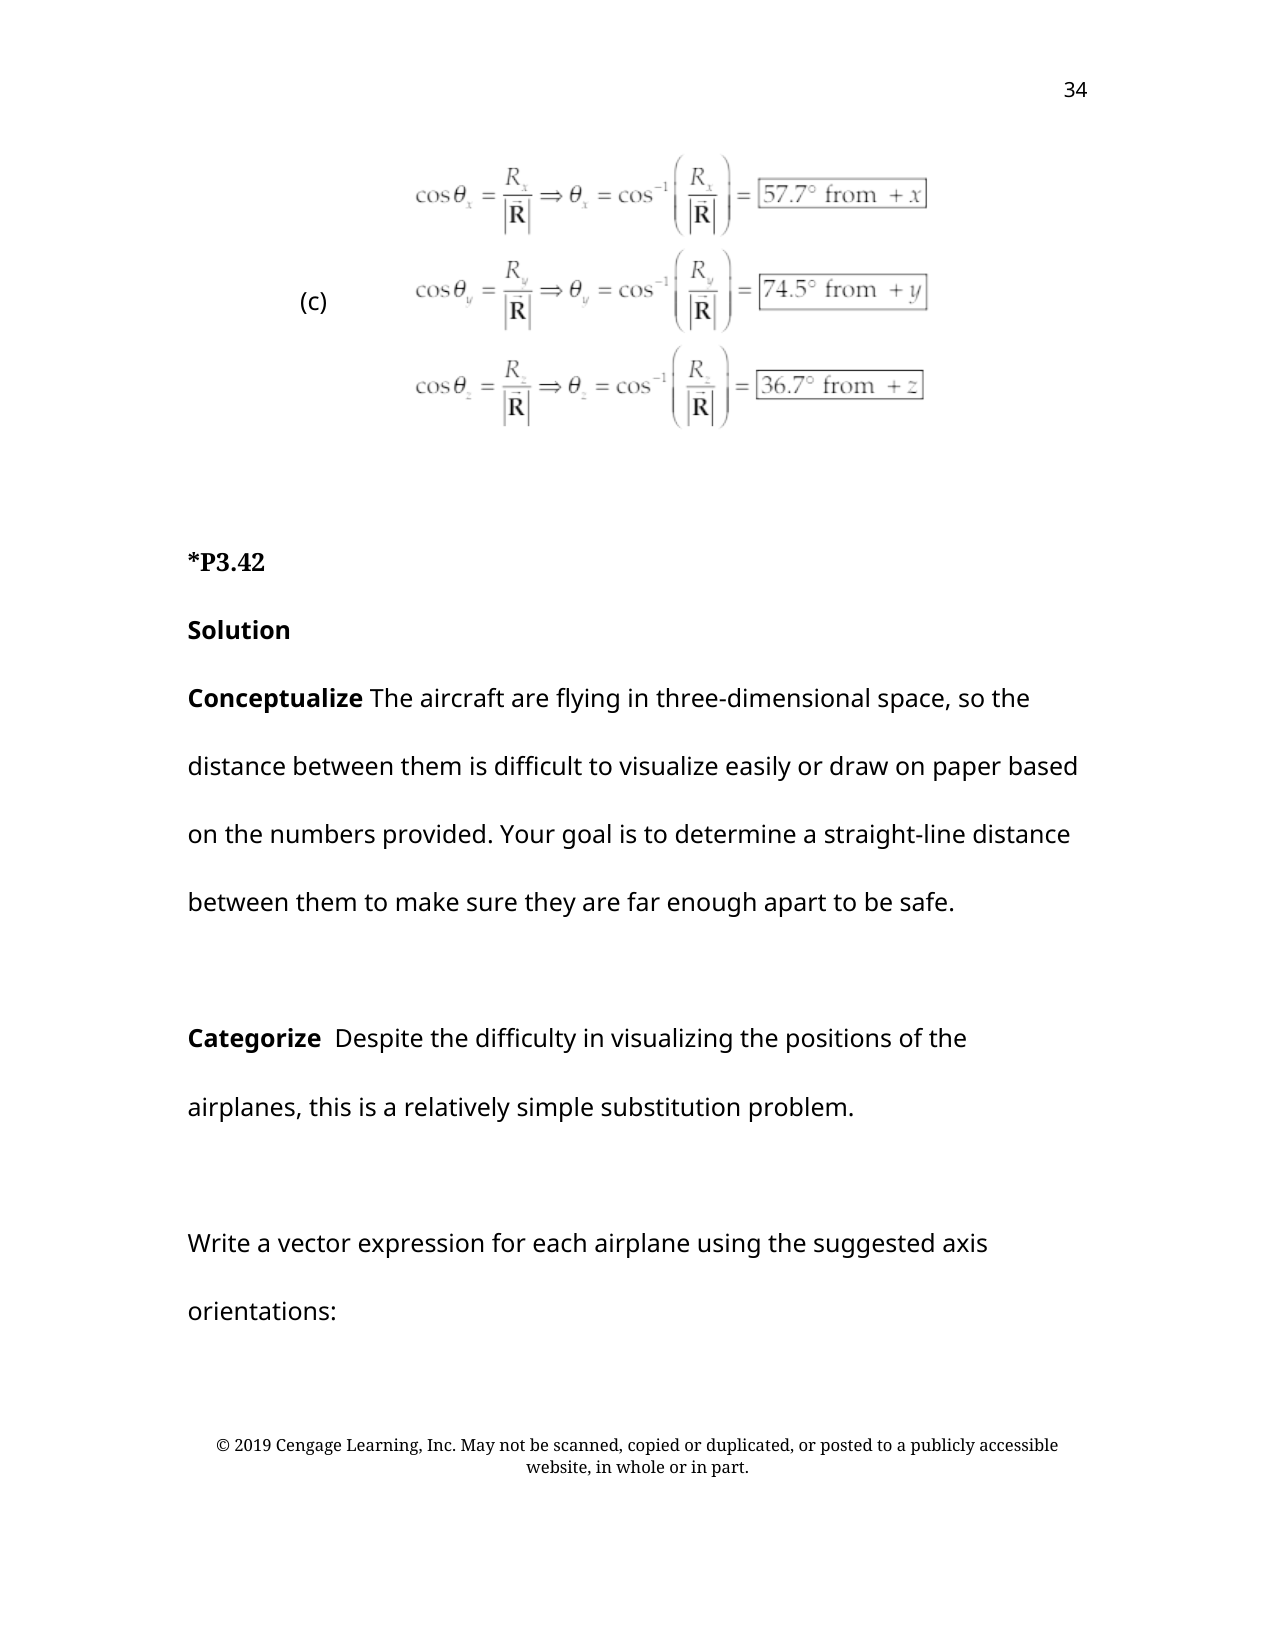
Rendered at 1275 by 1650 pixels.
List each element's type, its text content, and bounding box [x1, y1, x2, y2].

text (c) [187, 150, 1087, 452]
text Conceptualize The aircraft are flying in three-dimensional space, so the distance between them is difficult to visualize easily or draw on paper based on the numbers provided. Your goal is to determine a straight-line distance between them to make sure they are far enough apart to be safe. [187, 681, 1087, 919]
text *P3.42 [187, 544, 1087, 578]
text Write a vector expression for each airplane using the suggested axis orientations: [187, 1226, 1087, 1328]
text Categorize Despite the difficulty in visualizing the positions of the airplanes, this is a relatively simple substitution problem. [187, 1021, 1087, 1123]
text Solution [187, 612, 1087, 646]
